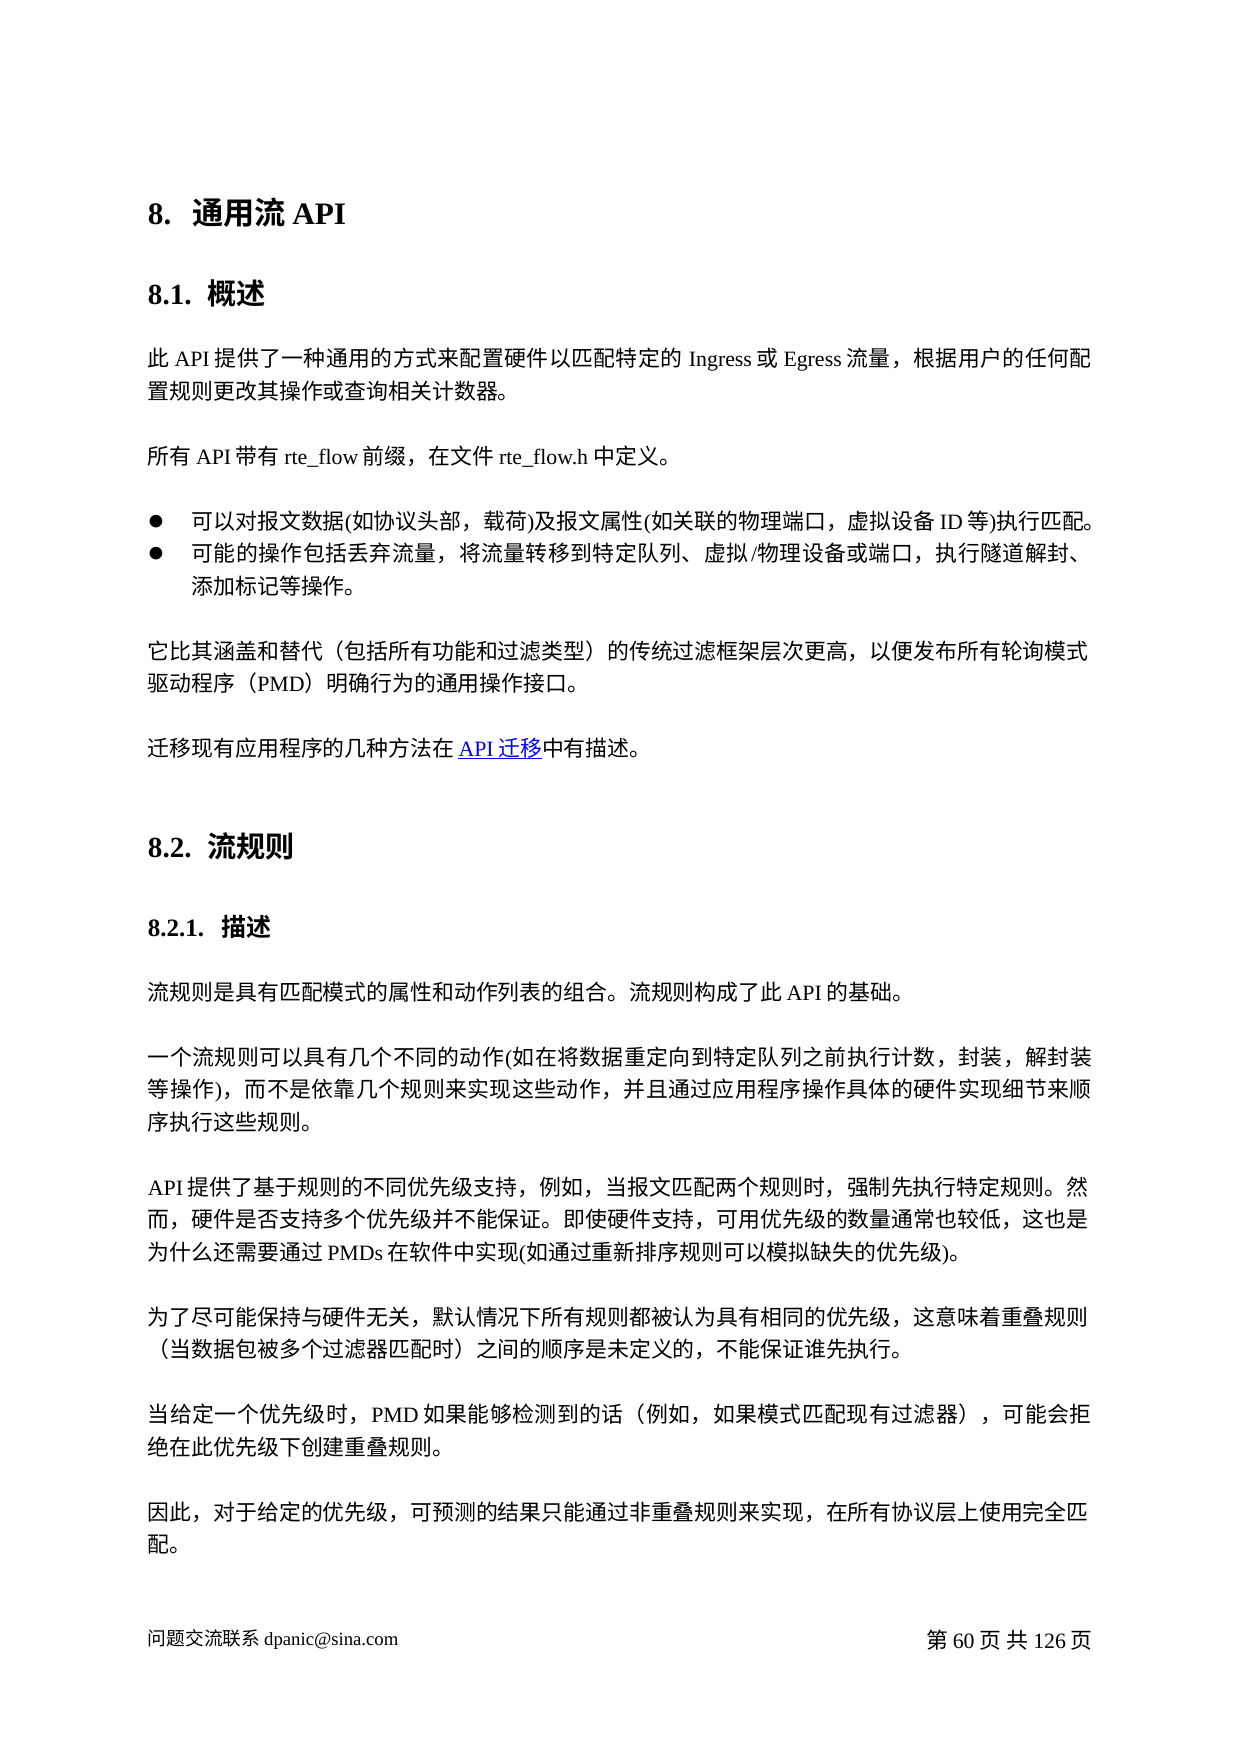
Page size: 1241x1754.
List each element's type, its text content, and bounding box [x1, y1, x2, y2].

subtitle 通用流API [148, 178, 1092, 243]
text 因此，对于给定的优先级，可预测的结果只能通过非重叠规则来实现，在所有协议层上使用完全匹配。 [148, 1494, 1092, 1559]
subtitle 描述 [148, 893, 1092, 958]
subtitle 概述 [148, 259, 1092, 324]
text API提供了基于规则的不同优先级支持，例如，当报文匹配两个规则时，强制先执行特定规则。然而，硬件是否支持多个优先级并不能保证。即使硬件支持，可用优先级的数量通常也较低，这也是为什么还需要通过PMDs在软件中实现(如通过重新排序规则可以模拟缺失的优先级)。 [148, 1169, 1092, 1267]
text 当给定一个优先级时，PMD如果能够检测到的话（例如，如果模式匹配现有过滤器），可能会拒绝在此优先级下创建重叠规则。 [148, 1397, 1092, 1462]
text 此API提供了一种通用的方式来配置硬件以匹配特定的Ingress或Egress流量，根据用户的任何配置规则更改其操作或查询相关计数器。 [148, 341, 1092, 406]
text 迁移现有应用程序的几种方法在API迁移中有描述。 [148, 731, 1092, 763]
subtitle 流规则 [148, 812, 1092, 877]
text 所有API带有 rte_flow前缀，在文件 rte_flow.h 中定义。 [148, 438, 1092, 471]
text 一个流规则可以具有几个不同的动作(如在将数据重定向到特定队列之前执行计数，封装，解封装等操作)，而不是依靠几个规则来实现这些动作，并且通过应用程序操作具体的硬件实现细节来顺序执行这些规则。 [148, 1039, 1092, 1137]
text 它比其涵盖和替代（包括所有功能和过滤类型）的传统过滤框架层次更高，以便发布所有轮询模式驱动程序（PMD）明确行为的通用操作接口。 [148, 633, 1092, 698]
list 可以对报文数据(如协议头部，载荷)及报文属性(如关联的物理端口，虚拟设备ID等)执行匹配。 [148, 503, 1092, 536]
text 流规则是具有匹配模式的属性和动作列表的组合。流规则构成了此API的基础。 [148, 974, 1092, 1007]
text 为了尽可能保持与硬件无关，默认情况下所有规则都被认为具有相同的优先级，这意味着重叠规则（当数据包被多个过滤器匹配时）之间的顺序是未定义的，不能保证谁先执行。 [148, 1299, 1092, 1364]
list 可能的操作包括丢弃流量，将流量转移到特定队列、虚拟/物理设备或端口，执行隧道解封、添加标记等操作。 [148, 536, 1092, 601]
